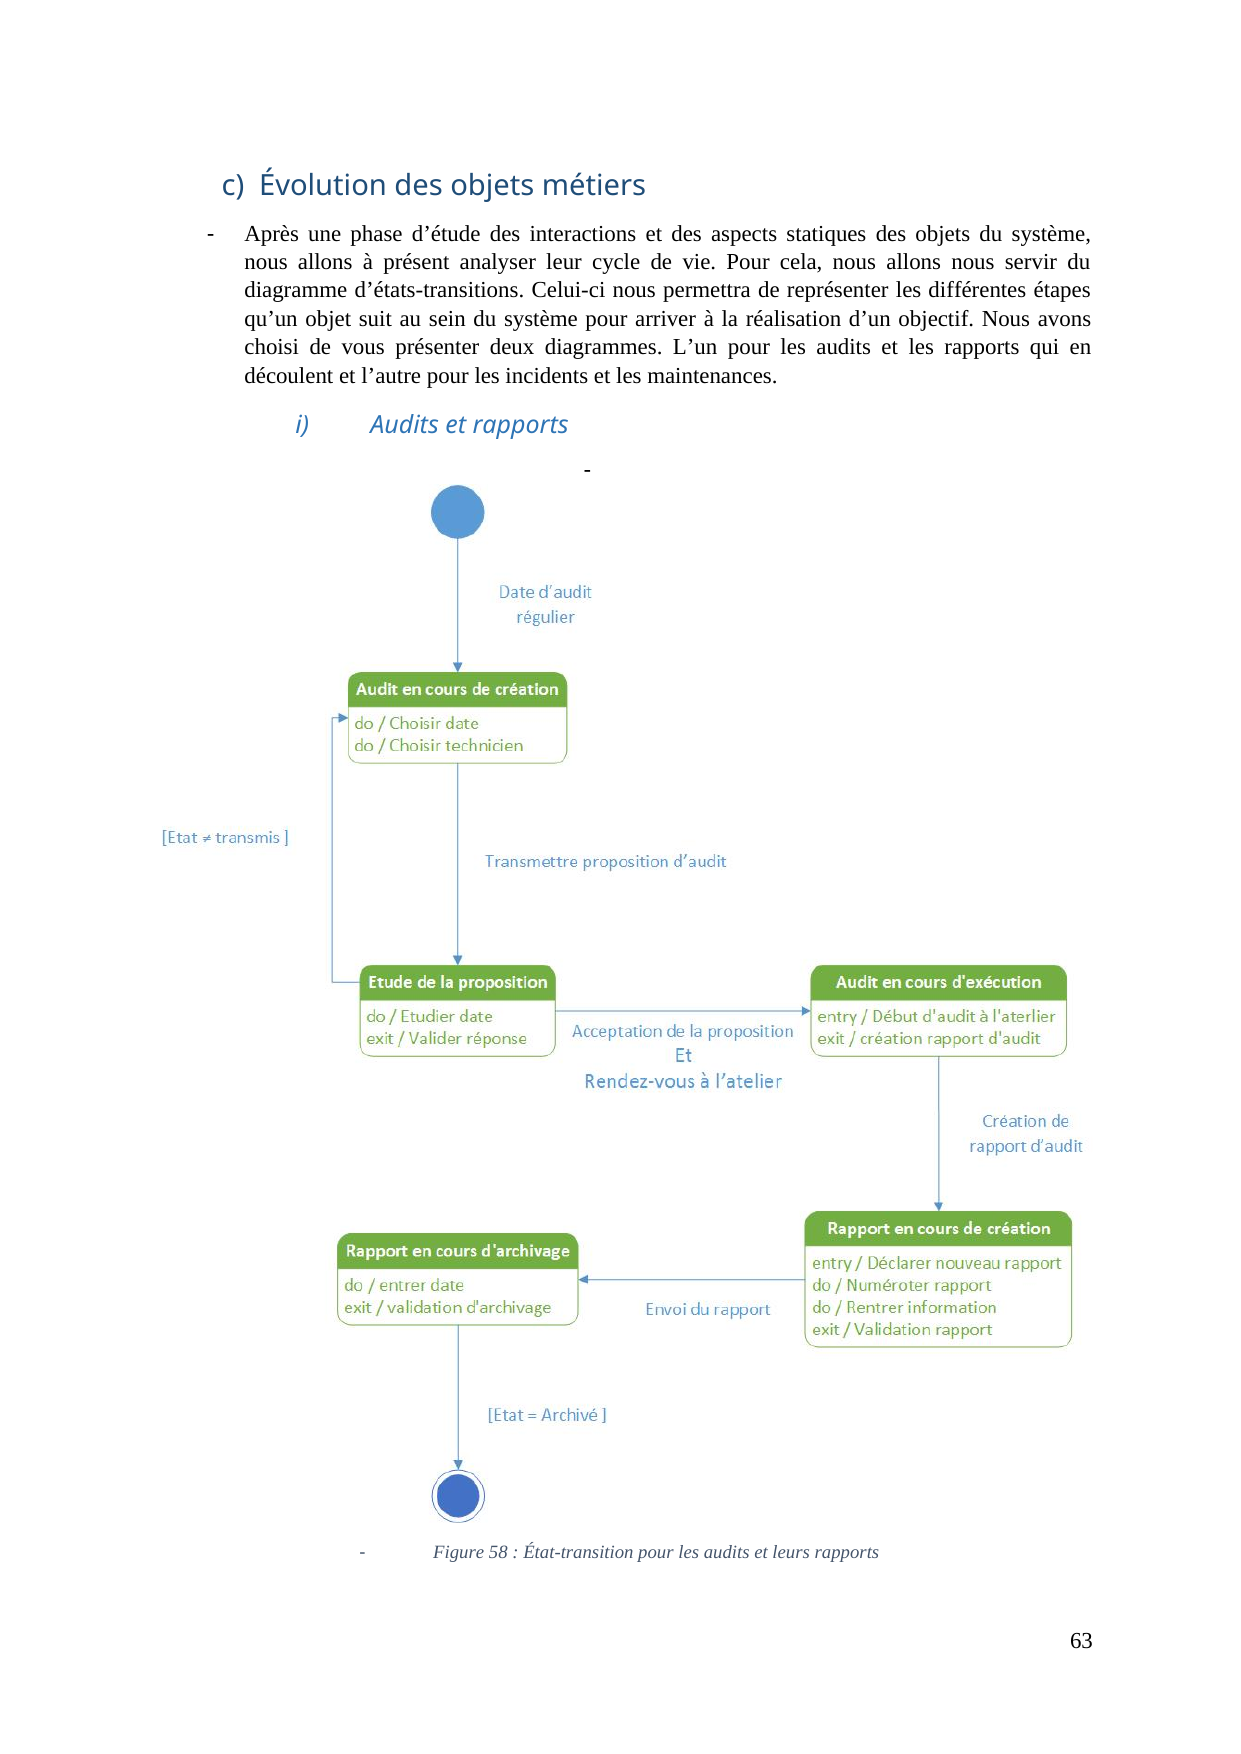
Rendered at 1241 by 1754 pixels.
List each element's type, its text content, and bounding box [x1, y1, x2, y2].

subtitle Audits et rapports [295, 407, 1093, 441]
picture [147, 484, 1093, 1523]
text Après une phase d’étude des interactions et des aspects statiques des objets du système, nous allons à présent analyser leur cycle de vie. Pour cela, nous allons nous servir du diagramme d’états-transitions. Celui-ci nous permettra de représenter les différentes étapes qu’un objet suit au sein du système pour arriver à la réalisation d’un objectif. Nous avons choisi de vous présenter deux diagrammes. L’un pour les audits et les rapports qui en découlent et l’autre pour les incidents et les maintenances. [207, 219, 1093, 388]
subtitle Évolution des objets métiers [221, 164, 1093, 204]
